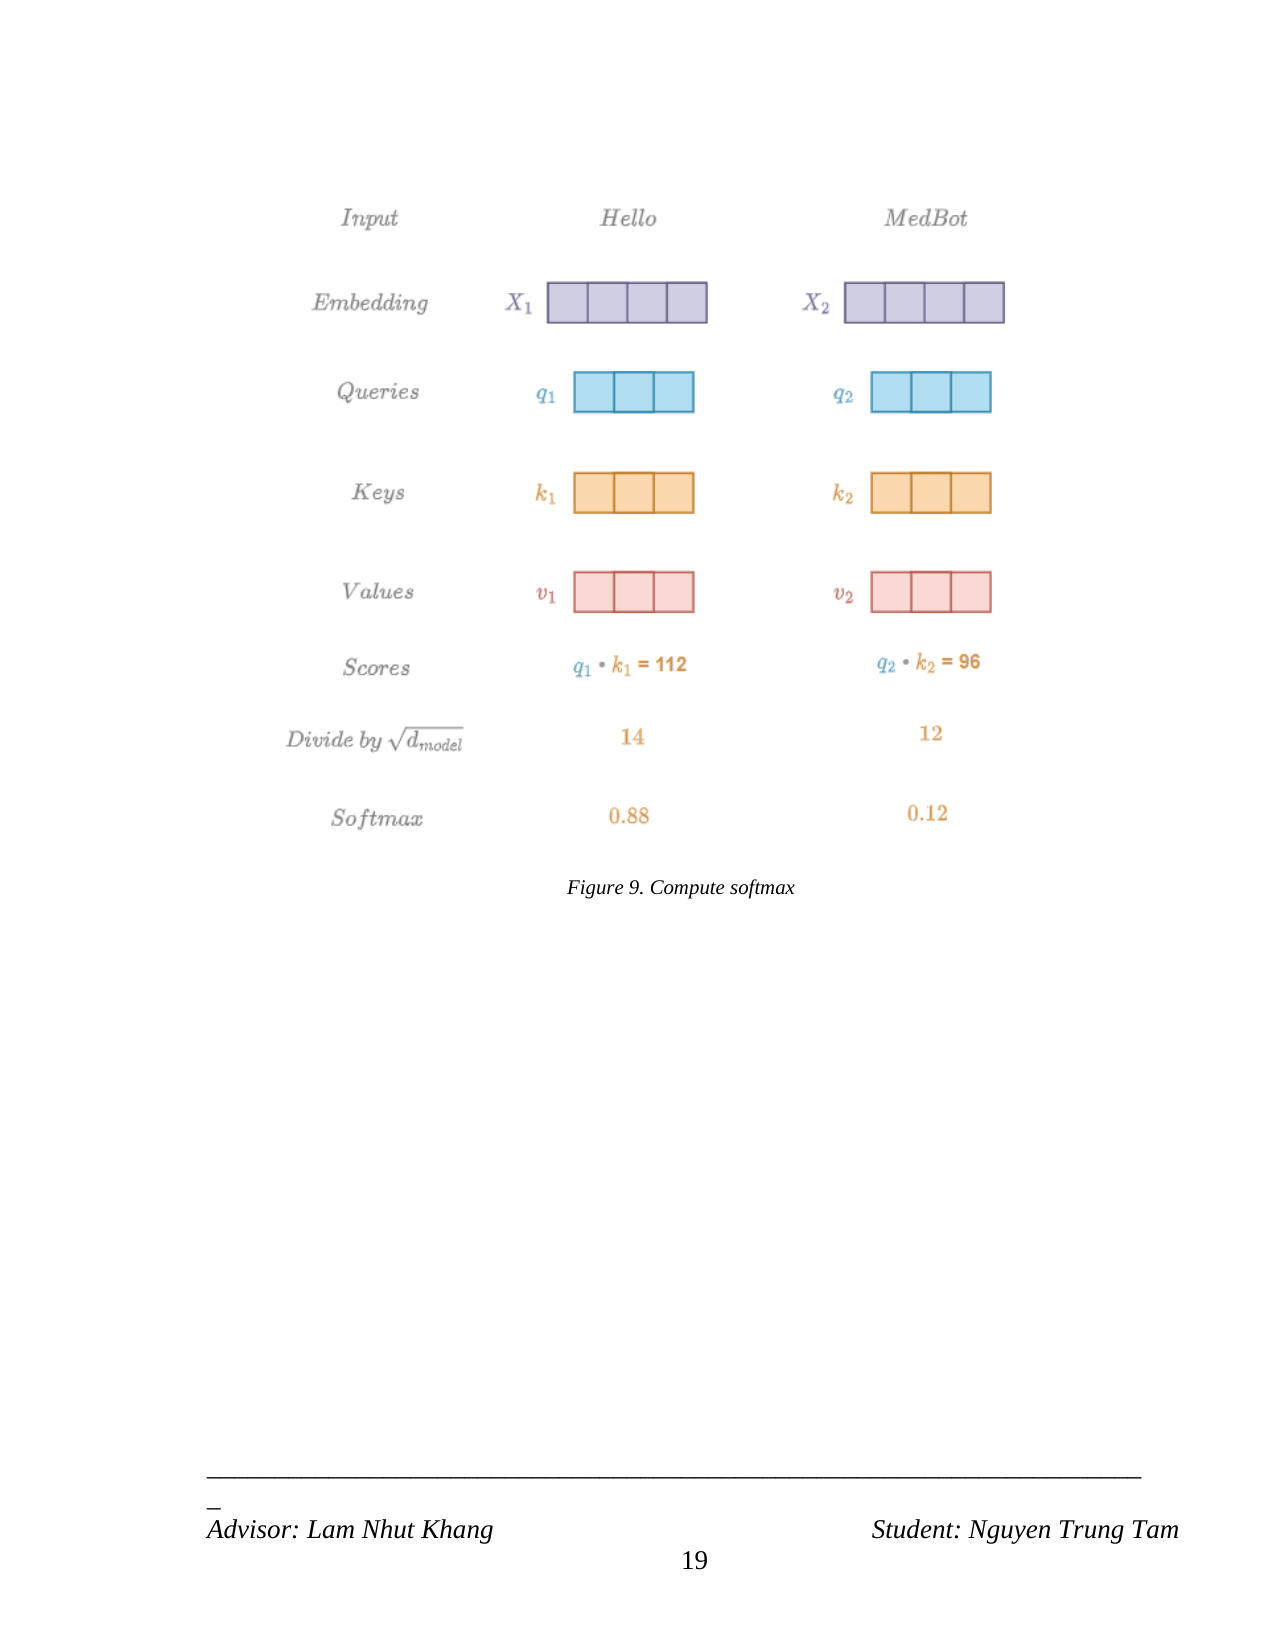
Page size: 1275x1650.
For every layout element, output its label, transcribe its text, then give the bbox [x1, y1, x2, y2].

picture [206, 177, 1157, 859]
